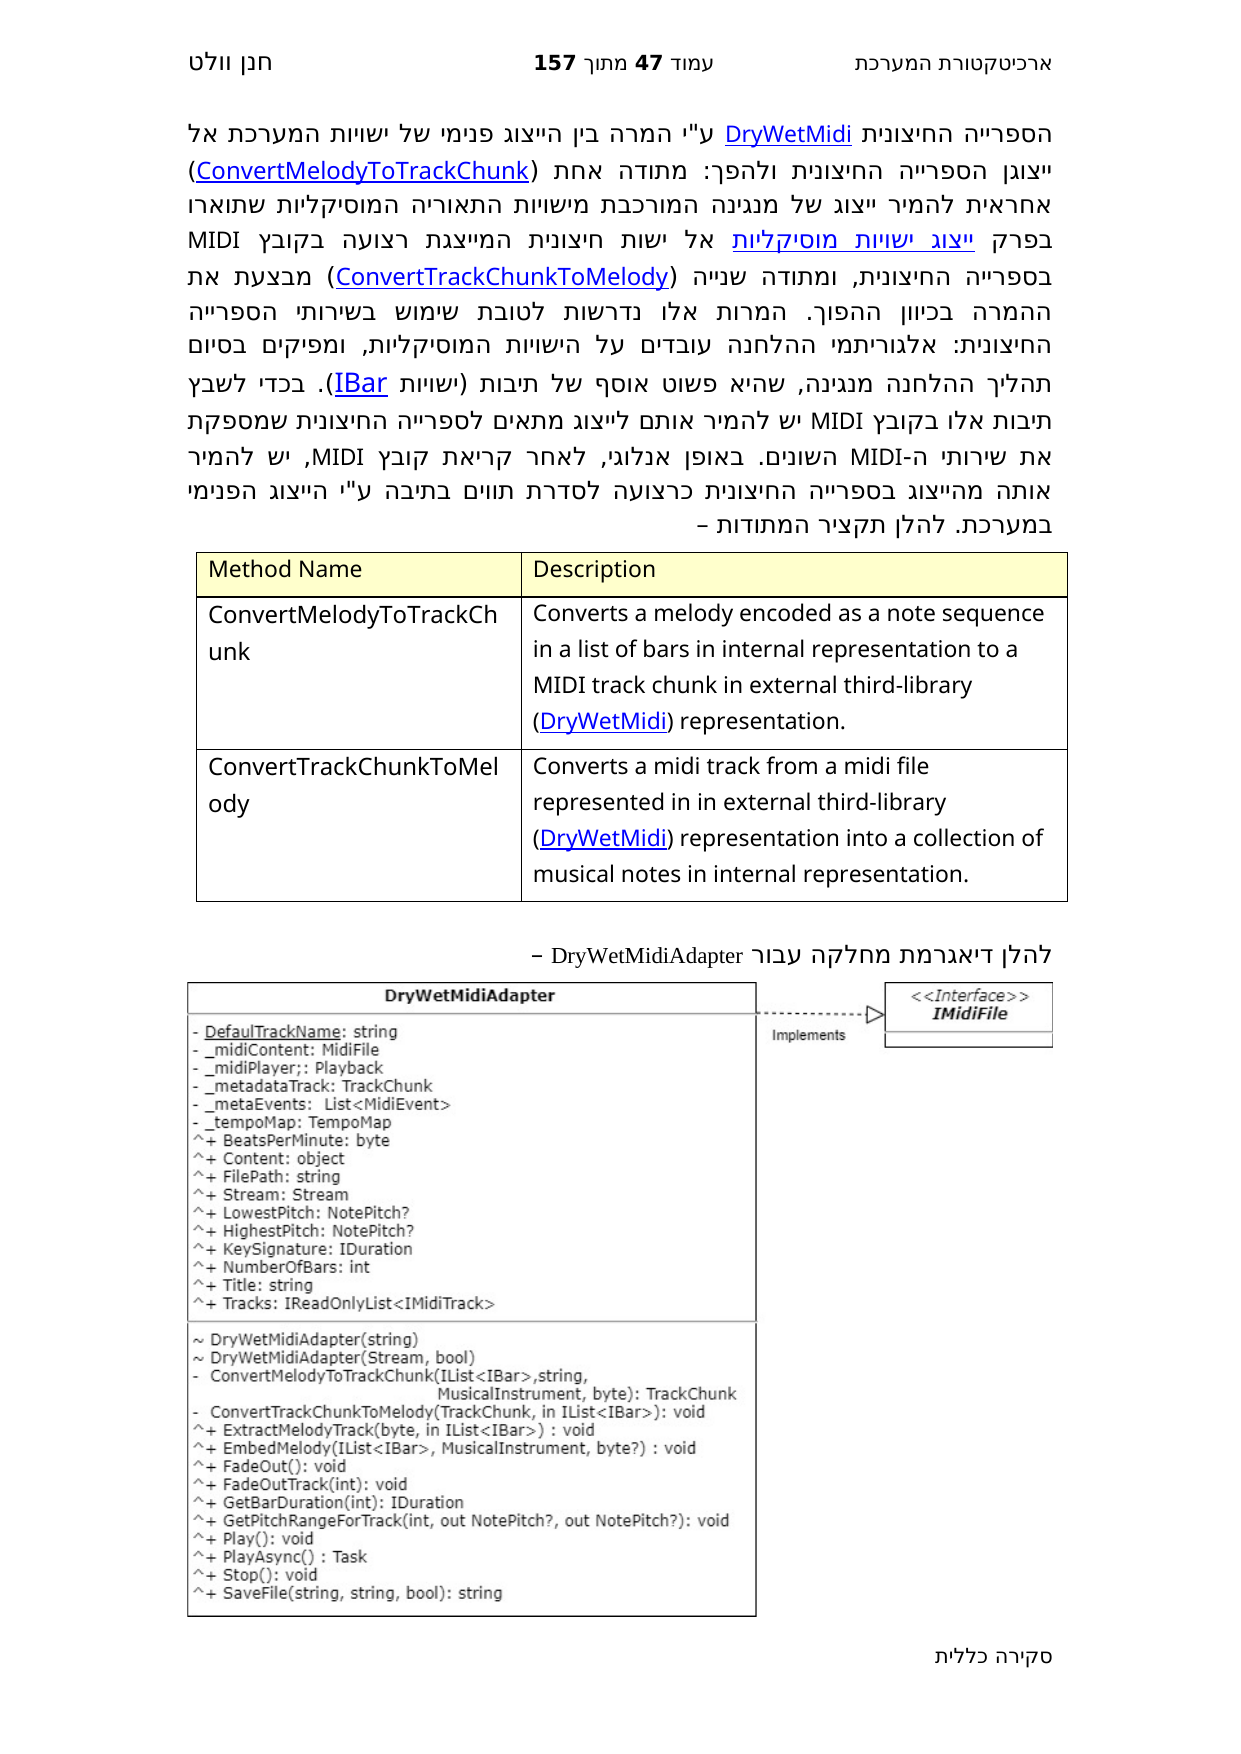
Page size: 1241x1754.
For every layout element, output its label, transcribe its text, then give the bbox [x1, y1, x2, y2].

picture [187, 982, 1053, 1617]
table_cell ConvertMelodyToTrackChunk [197, 598, 521, 749]
table_header Method Name [197, 553, 521, 596]
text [187, 118, 1053, 539]
table_cell Converts a midi track from a midi file represented in in external third-library (DryWetMidi) representation into a collection of musical notes in internal representation. [522, 750, 1067, 901]
table_cell Converts a melody encoded as a note sequence in a list of bars in internal representation to a MIDI track chunk in external third-library (DryWetMidi) representation. [522, 598, 1067, 749]
table_cell ConvertTrackChunkToMelody [197, 750, 521, 901]
table_header Description [522, 553, 1067, 596]
text להלן דיאגרמת מחלקה עבור DryWetMidiAdapter – [187, 941, 1053, 970]
